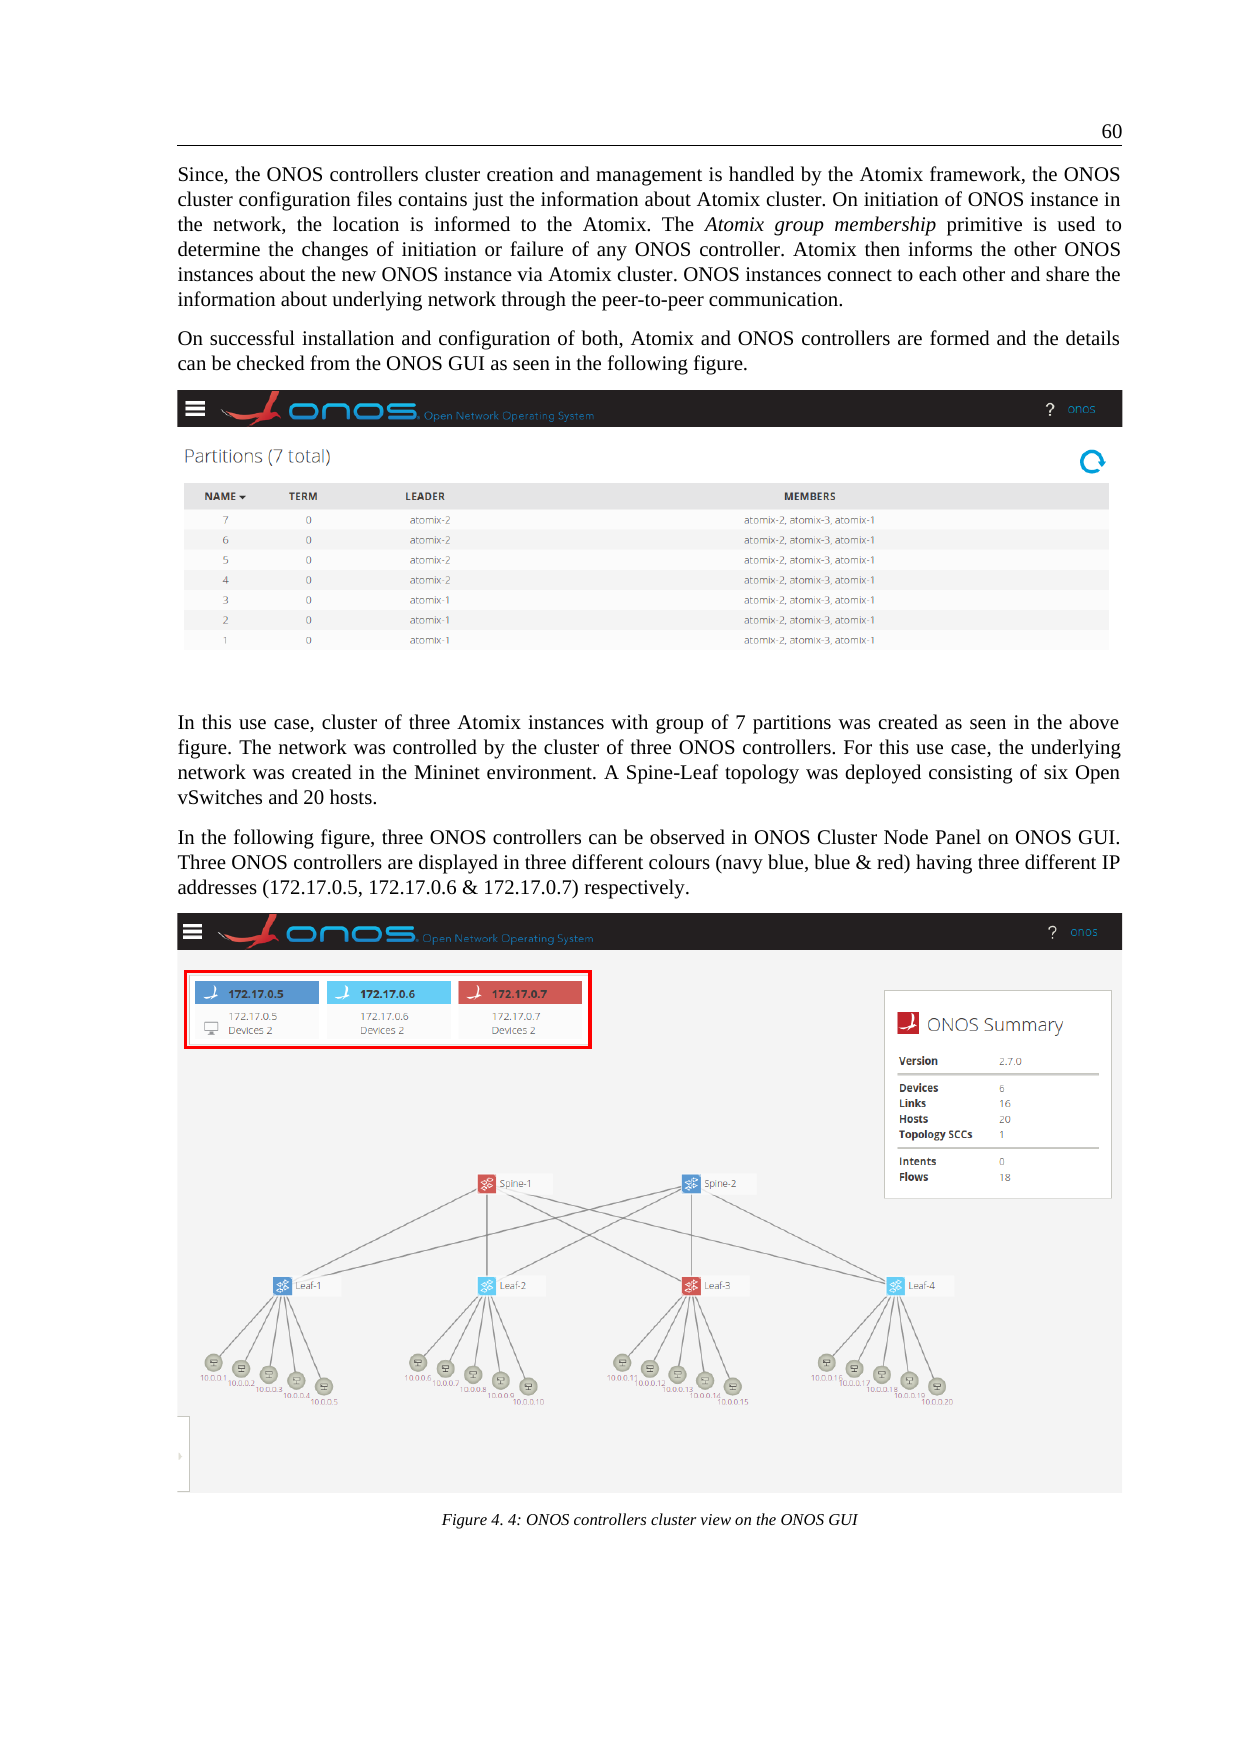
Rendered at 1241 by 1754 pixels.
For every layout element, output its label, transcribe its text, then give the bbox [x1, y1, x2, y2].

text On successful installation and configuration of both, Atomix and ONOS controllers are formed and the details can be checked from the ONOS GUI as seen in the following figure. [177, 325, 1122, 375]
picture [177, 390, 1123, 655]
text In this use case, cluster of three Atomix instances with group of 7 partitions was created as seen in the above figure. The network was controlled by the cluster of three ONOS controllers. For this use case, the underlying network was created in the Mininet environment. A Spine-Leaf topology was deployed consisting of six Open vSwitches and 20 hosts. [177, 709, 1122, 809]
picture [177, 913, 1123, 1493]
text In the following figure, three ONOS controllers can be observed in ONOS Cluster Node Panel on ONOS GUI. Three ONOS controllers are displayed in three different colours (navy blue, blue & red) having three different IP addresses (172.17.0.5, 172.17.0.6 & 172.17.0.7) respectively. [177, 824, 1122, 899]
text Since, the ONOS controllers cluster creation and management is handled by the Atomix framework, the ONOS cluster configuration files contains just the information about Atomix cluster. On initiation of ONOS instance in the network, the location is informed to the Atomix. The Atomix group membership primitive is used to determine the changes of initiation or failure of any ONOS controller. Atomix then informs the other ONOS instances about the new ONOS instance via Atomix cluster. ONOS instances connect to each other and share the information about underlying network through the peer-to-peer communication. [177, 161, 1122, 311]
text Figure 4. 4: ONOS controllers cluster view on the ONOS GUI [177, 1509, 1122, 1529]
